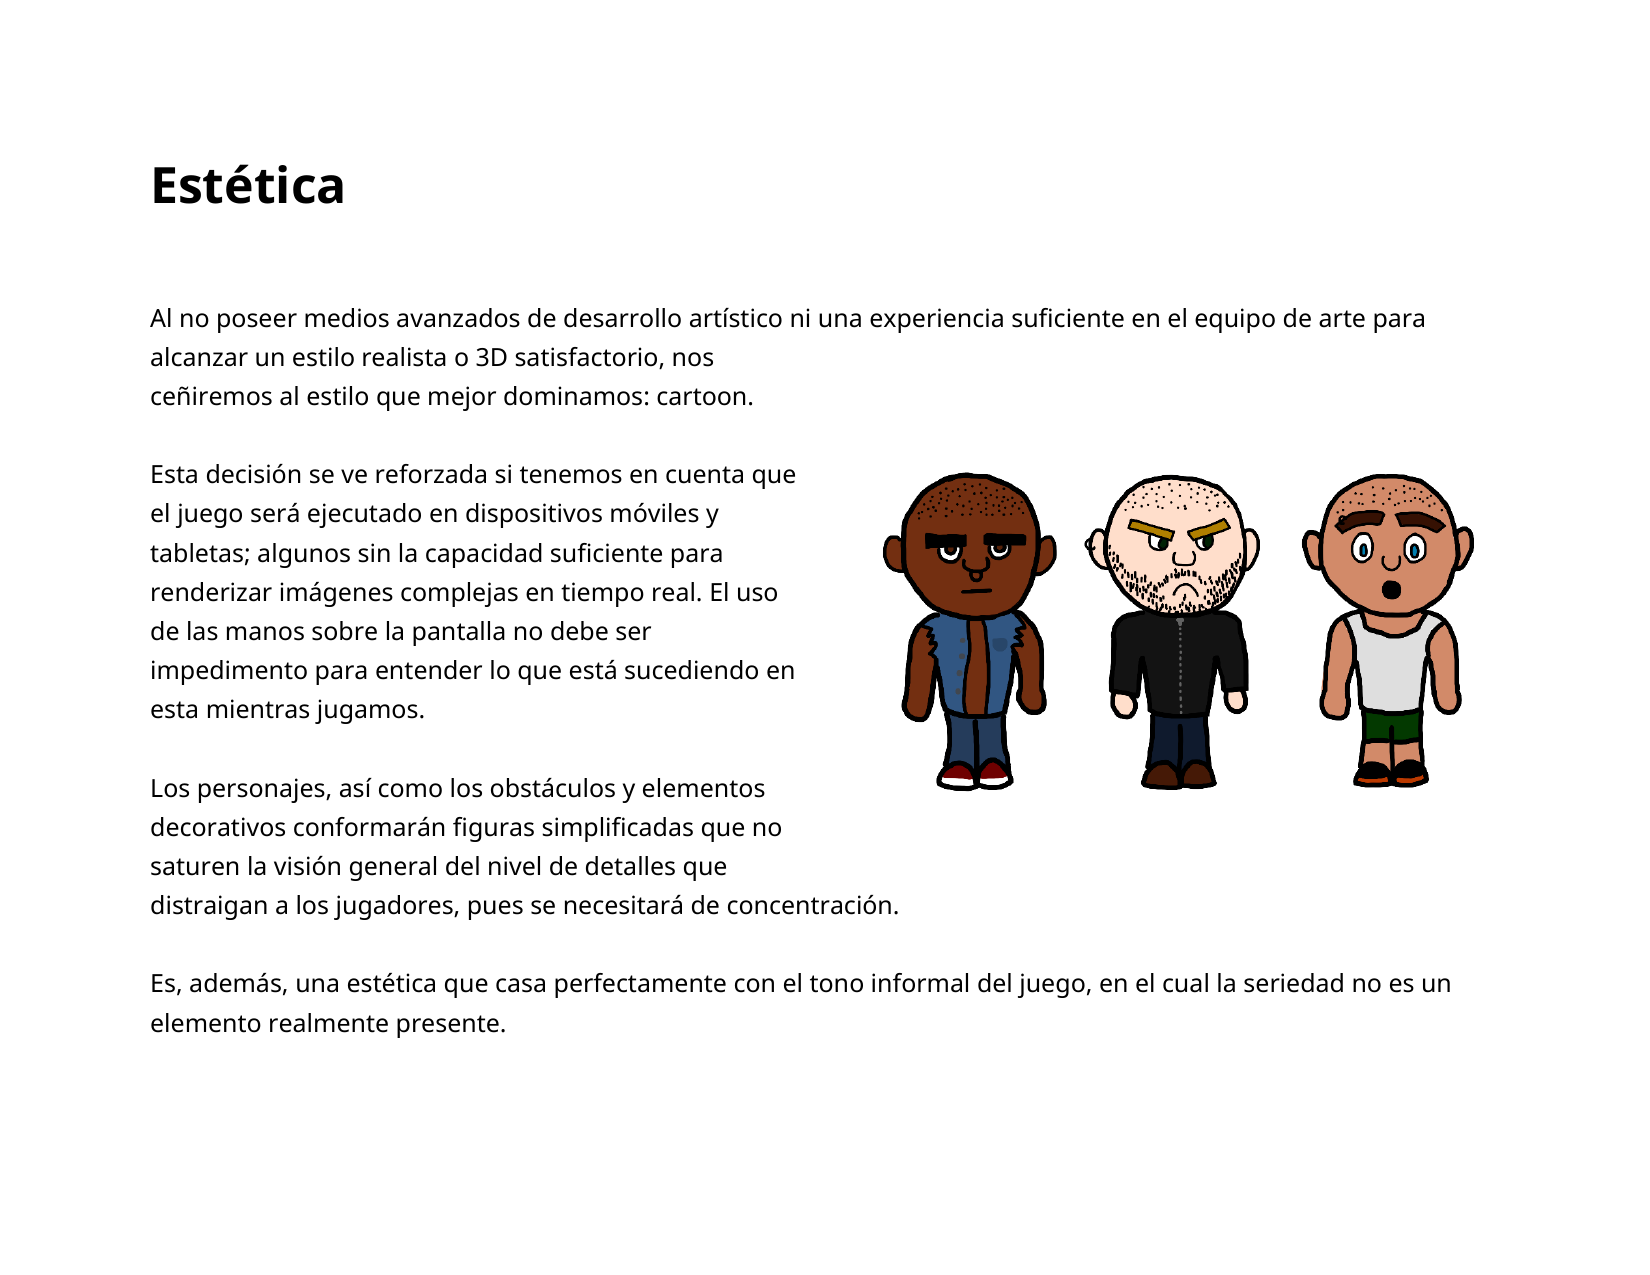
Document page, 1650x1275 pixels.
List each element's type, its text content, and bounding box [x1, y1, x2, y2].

text Esta decisión se ve reforzada si tenemos en cuenta que el juego será ejecutado en dispositivos móviles y tabletas; algunos sin la capacidad suficiente para renderizar imágenes complejas en tiempo real. El uso de las manos sobre la pantalla no debe ser impedimento para entender lo que está sucediendo en esta mientras jugamos. [150, 457, 818, 726]
picture [818, 356, 1517, 850]
text Los personajes, así como los obstáculos y elementos decorativos conformarán figuras simplificadas que no saturen la visión general del nivel de detalles que distraigan a los jugadores, pues se necesitará de concentración. [150, 770, 1500, 922]
text Al no poseer medios avanzados de desarrollo artístico ni una experiencia suficiente en el equipo de arte para alcanzar un estilo realista o 3D satisfactorio, nos ceñiremos al estilo que mejor dominamos: cartoon. [150, 300, 1500, 413]
text Estética [150, 150, 1500, 218]
text Es, además, una estética que casa perfectamente con el tono informal del juego, en el cual la seriedad no es un elemento realmente presente. [150, 966, 1500, 1039]
